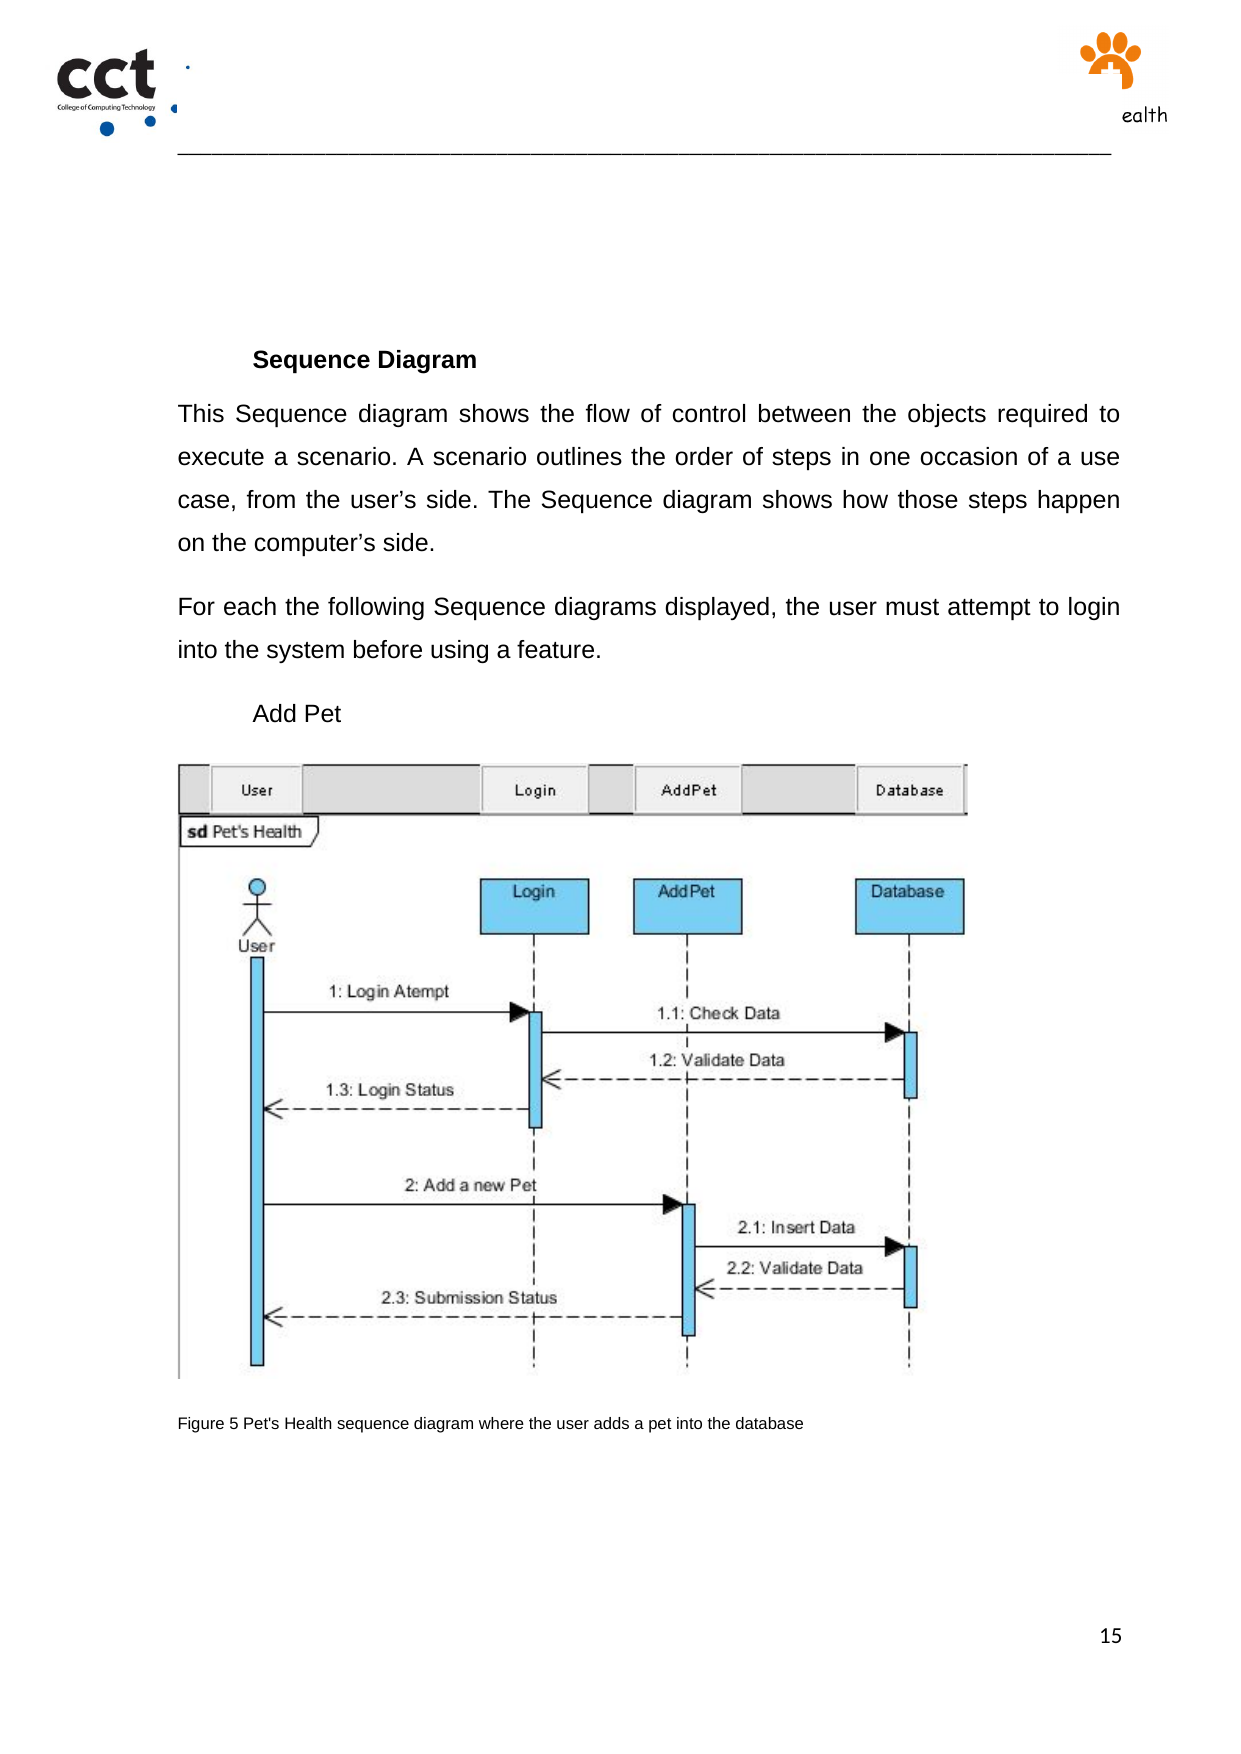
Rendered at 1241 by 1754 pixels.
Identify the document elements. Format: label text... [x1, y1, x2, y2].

picture [37, 33, 209, 143]
subtitle Sequence Diagram [177, 345, 1122, 374]
text This Sequence diagram shows the flow of control between the objects required to execute a scenario. A scenario outlines the order of steps in one occasion of a use case, from the user’s side. The Sequence diagram shows how those steps happen on the computer’s side. [177, 399, 1122, 557]
text Figure 5 Pet's Health sequence diagram where the user adds a pet into the database [177, 1414, 1122, 1433]
picture [177, 763, 968, 1379]
picture [1056, 25, 1169, 134]
text Add Pet [177, 699, 1122, 728]
text For each the following Sequence diagrams displayed, the user must attempt to login into the system before using a feature. [177, 592, 1122, 664]
